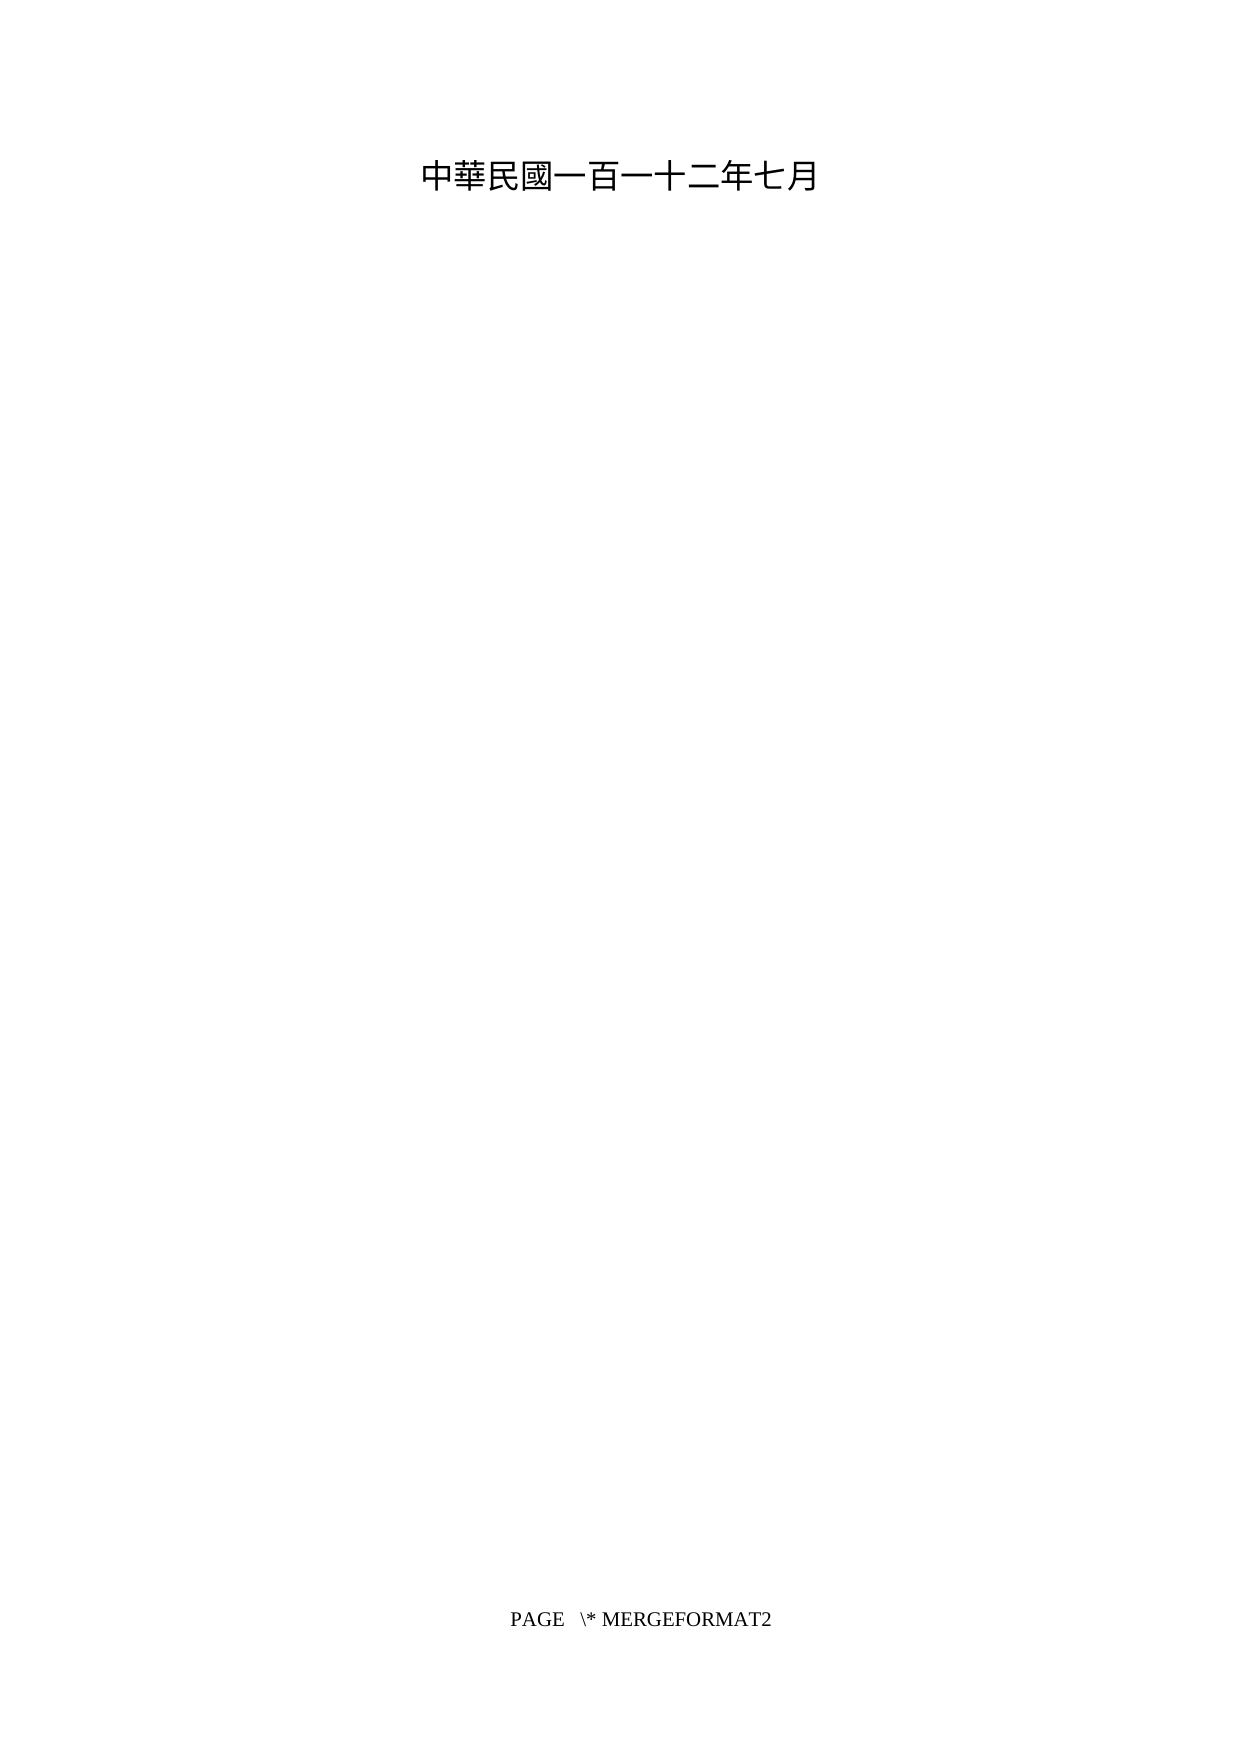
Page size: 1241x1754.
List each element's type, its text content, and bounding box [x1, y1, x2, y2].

text 中華民國一百一十二年七月 [187, 150, 1053, 198]
